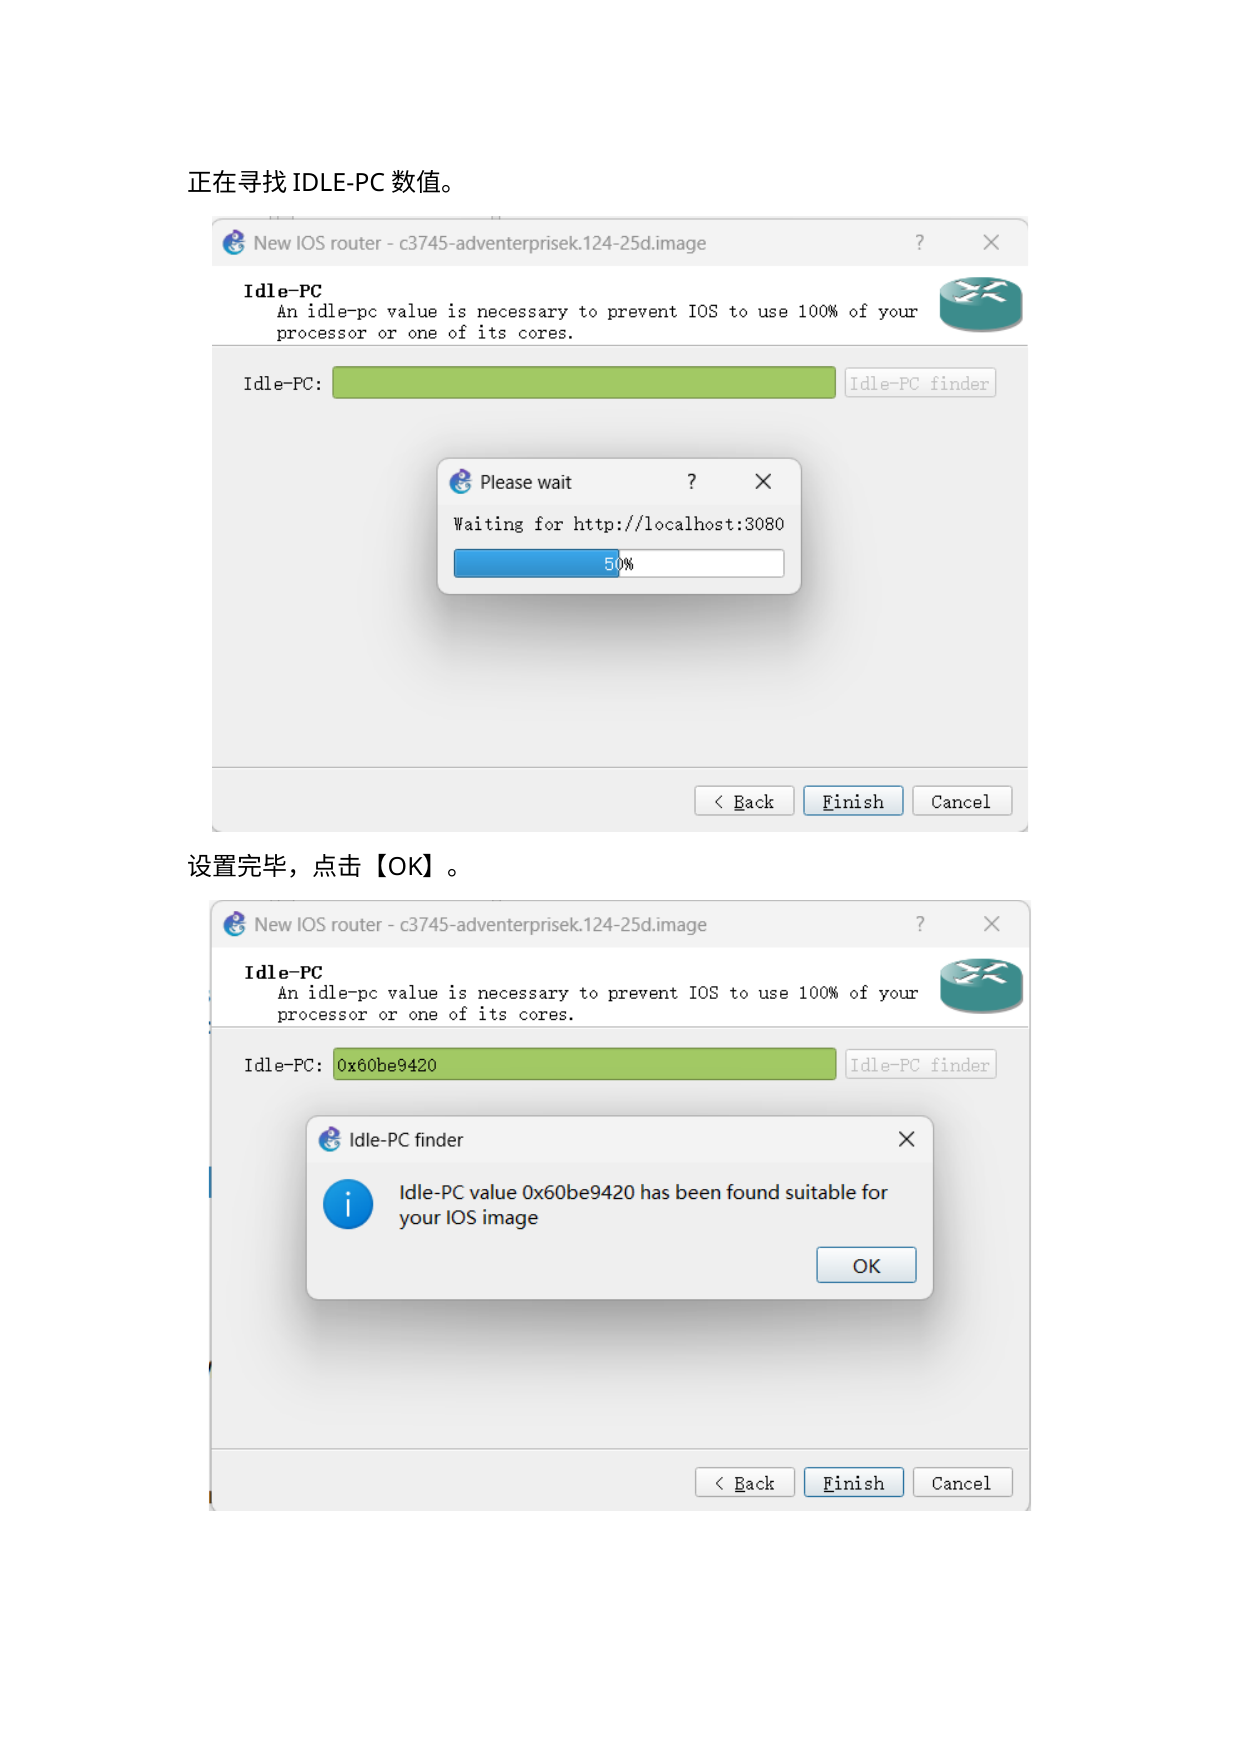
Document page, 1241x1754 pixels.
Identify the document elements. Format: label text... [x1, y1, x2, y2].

picture [208, 900, 1032, 1511]
text 设置完毕，点击【OK】。 [187, 846, 1053, 882]
picture [212, 216, 1029, 832]
text 正在寻找IDLE-PC 数值。 [187, 162, 1053, 198]
